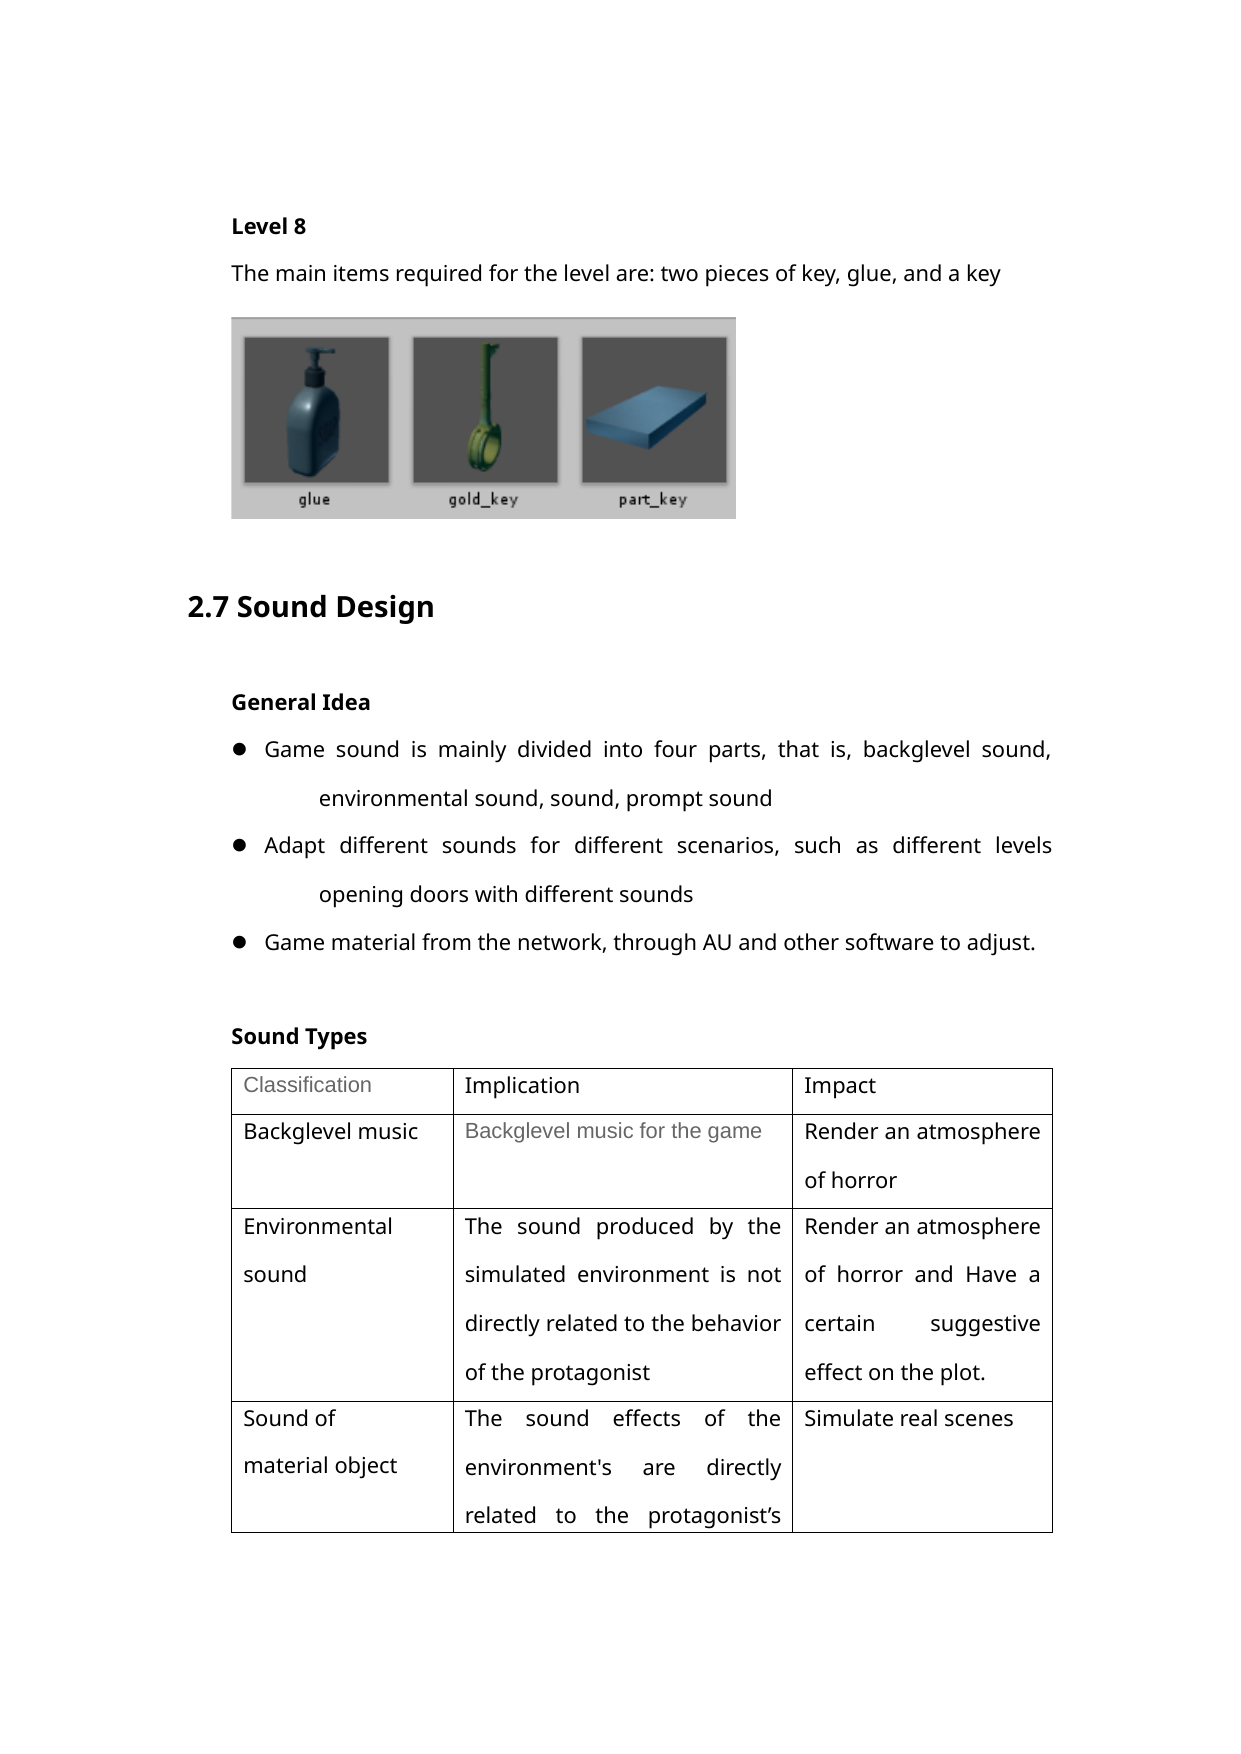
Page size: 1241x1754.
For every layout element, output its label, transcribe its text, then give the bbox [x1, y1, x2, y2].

picture [231, 317, 736, 519]
list Adapt different sounds for different scenarios, such as different levels opening doors with different sounds [231, 829, 1053, 910]
table_cell Environmental sound [232, 1209, 453, 1401]
table_header Classification [232, 1069, 453, 1113]
text General Idea [231, 686, 1053, 718]
table_cell Render an atmosphere of horror [793, 1115, 1052, 1208]
list Game sound is mainly divided into four parts, that is, backglevel sound, environmental sound, sound, prompt sound [231, 733, 1053, 814]
text Sound Types [231, 1020, 1053, 1052]
list Level 8 [231, 209, 1053, 242]
table_cell The sound produced by the simulated environment is not directly related to the behavior of the protagonist [454, 1209, 792, 1401]
table_header Implication [454, 1069, 792, 1113]
text The main items required for the level are: two pieces of key, glue, and a key [231, 257, 1053, 289]
table_header Impact [793, 1069, 1052, 1113]
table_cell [454, 1402, 792, 1532]
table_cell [232, 1402, 453, 1532]
subtitle 2.7 Sound Design [187, 574, 1053, 639]
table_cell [793, 1402, 1052, 1532]
table_cell Backglevel music [232, 1115, 453, 1208]
table_cell Backglevel music for the game [454, 1115, 792, 1208]
list Game material from the network, through AU and other software to adjust. [231, 925, 1053, 958]
table_cell Render an atmosphere of horror and Have a certain suggestive effect on the plot. [793, 1209, 1052, 1401]
